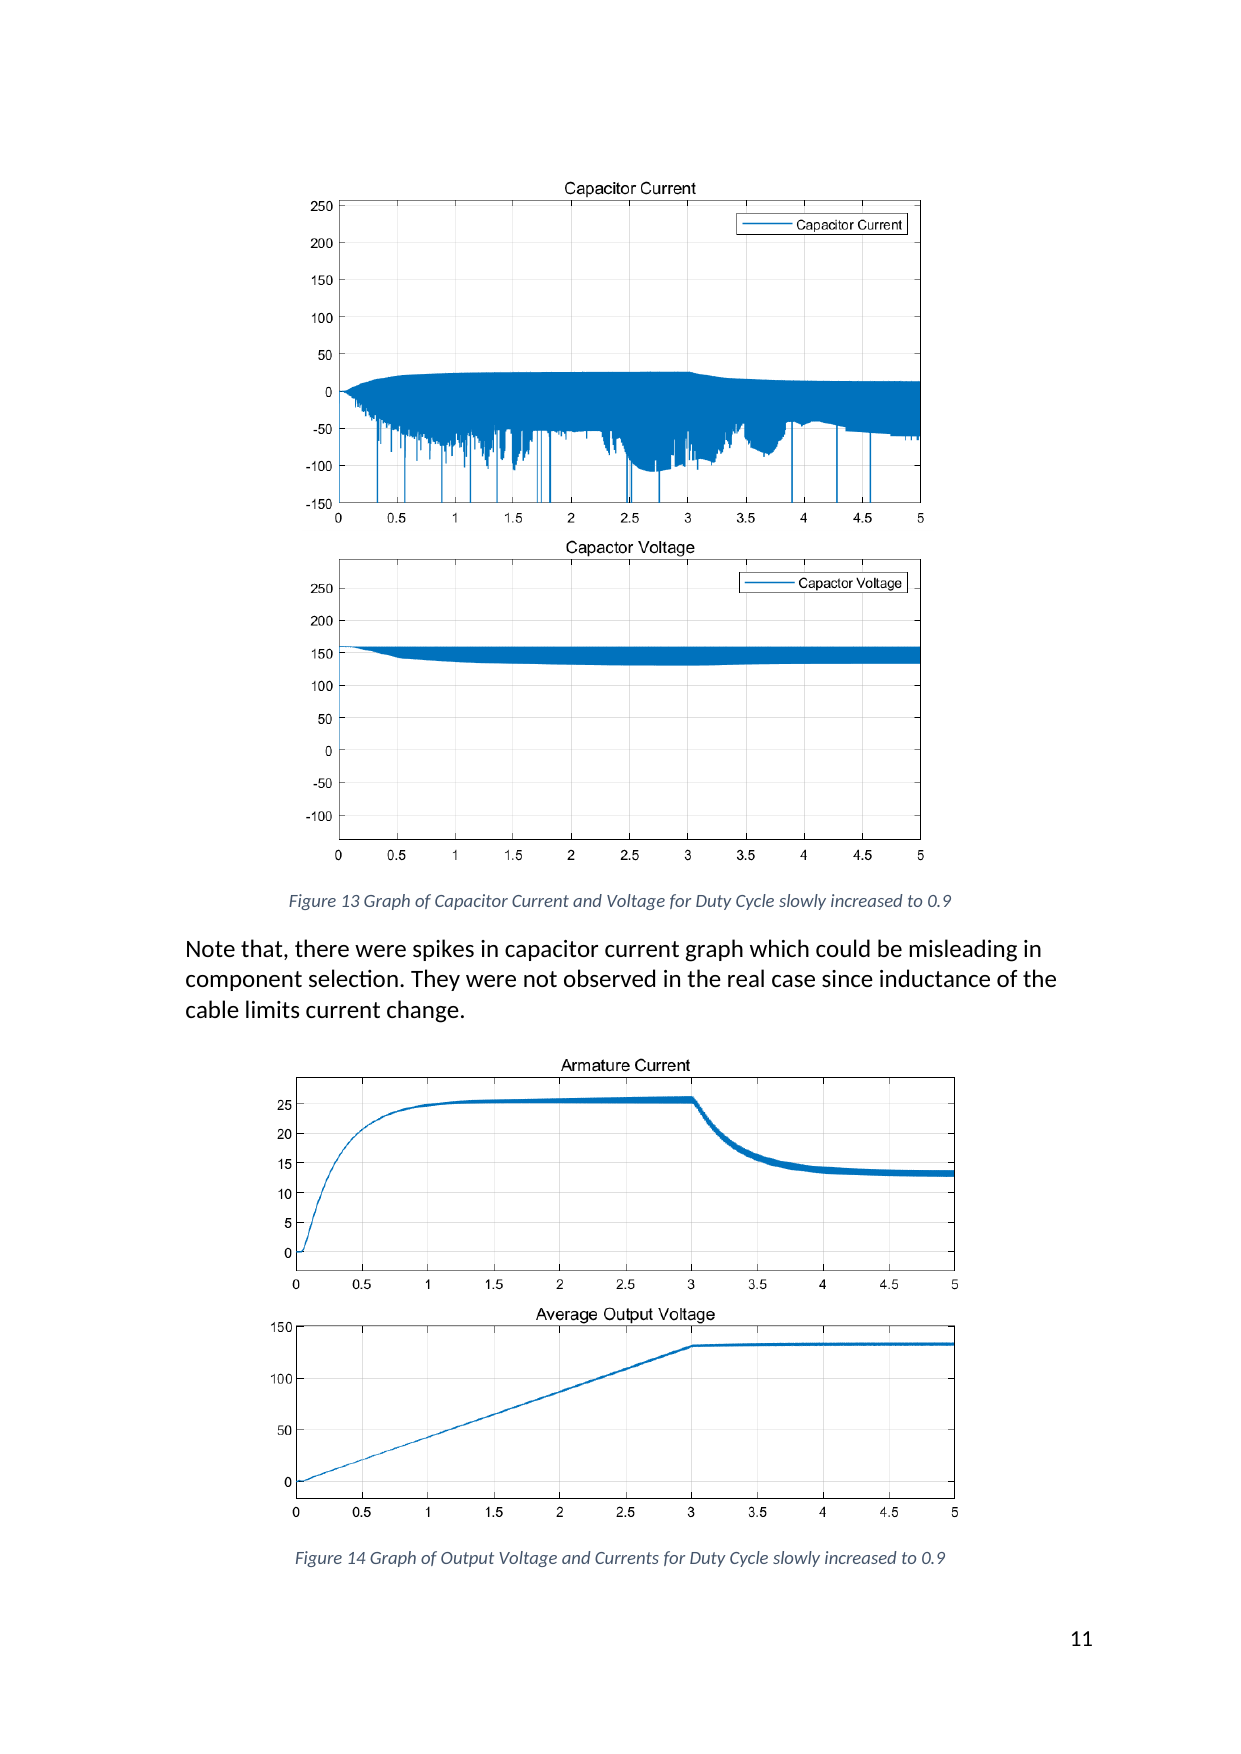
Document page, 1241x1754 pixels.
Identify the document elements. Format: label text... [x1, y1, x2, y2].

text Figure 13 Graph of Capacitor Current and Voltage for Duty Cycle slowly increased to 0.9 [148, 889, 1093, 912]
picture [266, 1050, 974, 1547]
text Note that, there were spikes in capacitor current graph which could be misleading in component selection. They were not observed in the real case since inductance of the cable limits current change. [185, 933, 1093, 1024]
text Figure 14 Graph of Output Voltage and Currents for Duty Cycle slowly increased to 0.9 [148, 1546, 1093, 1569]
picture [302, 173, 938, 890]
